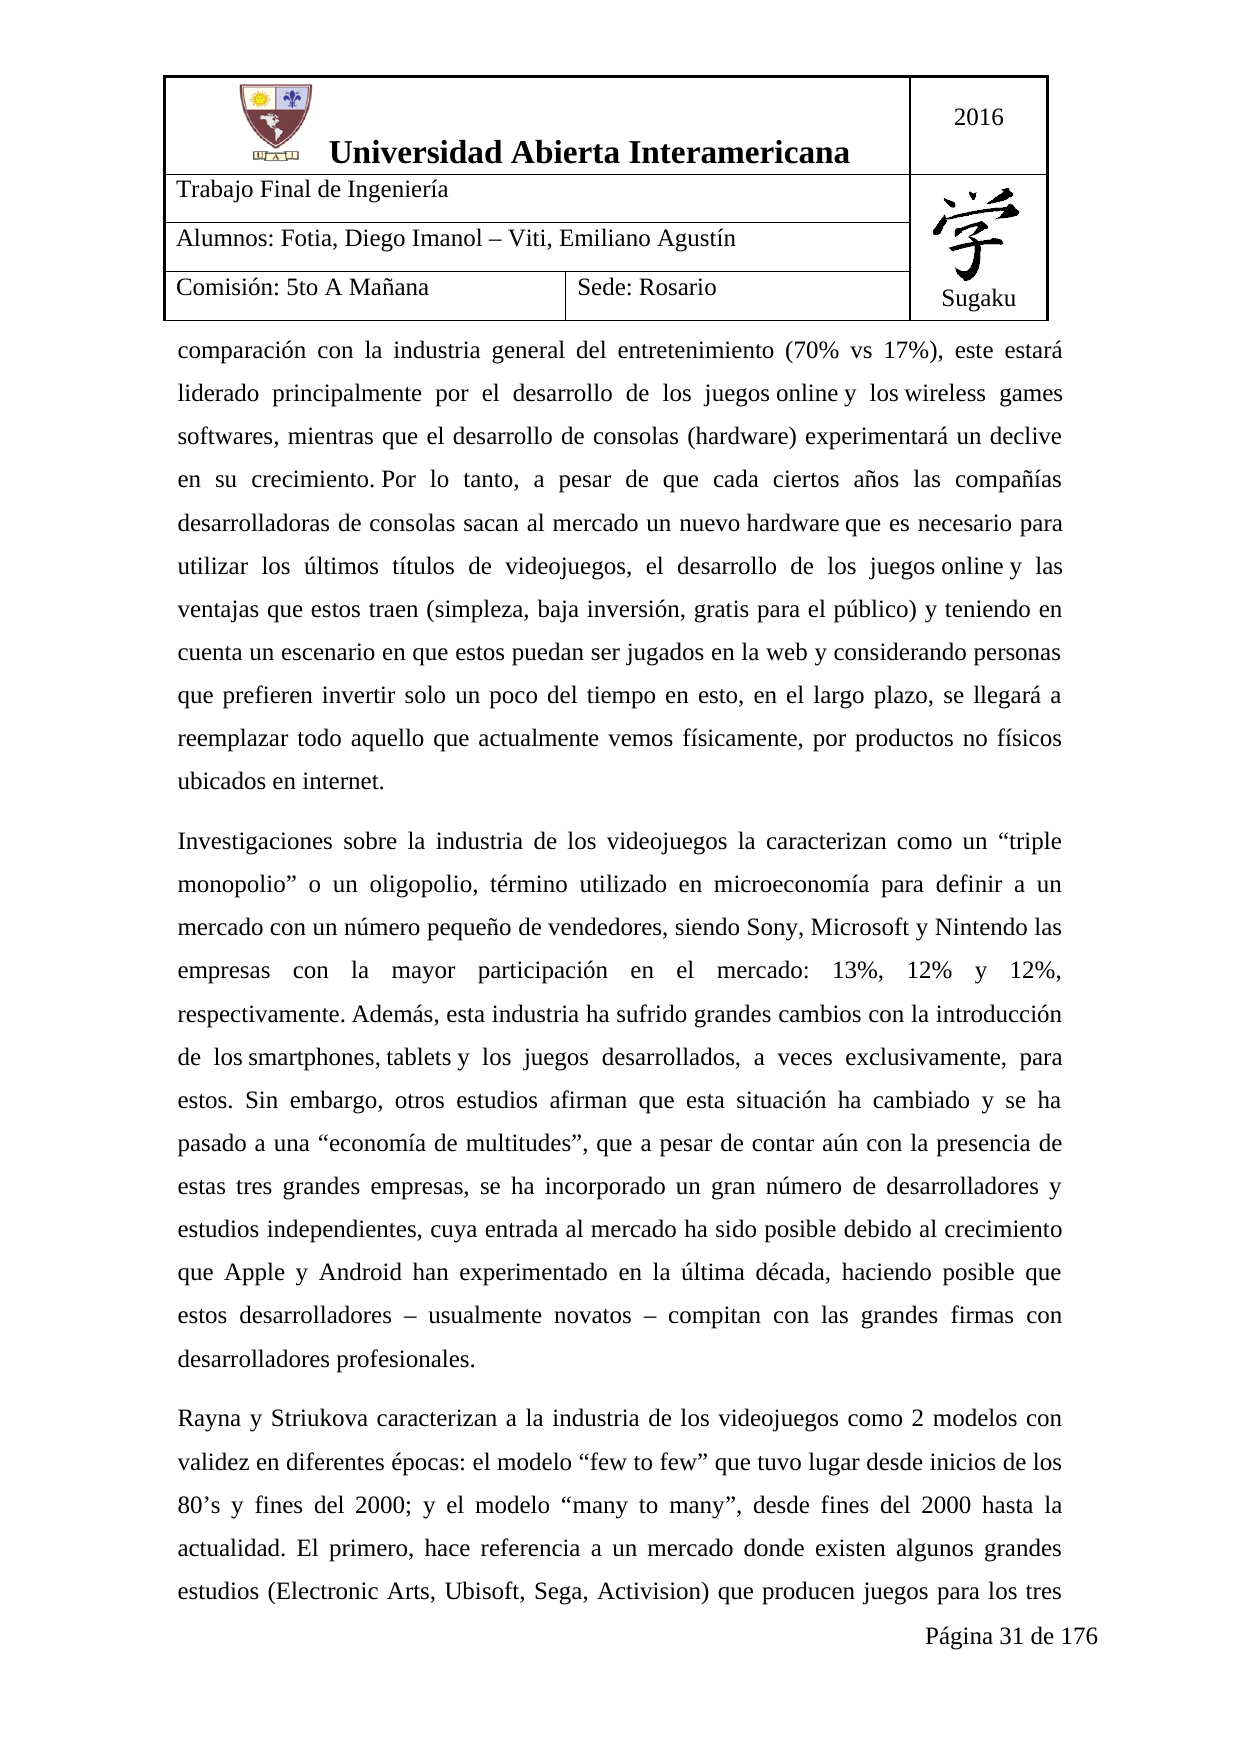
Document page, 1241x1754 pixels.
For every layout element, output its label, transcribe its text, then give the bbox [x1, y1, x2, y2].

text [177, 148, 1063, 795]
picture [223, 78, 329, 164]
picture [927, 181, 1030, 284]
text Investigaciones sobre la industria de los videojuegos la caracterizan como un “triple monopolio” o un oligopolio, término utilizado en microeconomía para definir a un mercado con un número pequeño de vendedores, siendo Sony, Microsoft y Nintendo las empresas con la mayor participación en el mercado: 13%, 12% y 12%, respectivamente. Además, esta industria ha sufrido grandes cambios con la introducción de los smartphones, tablets y los juegos desarrollados, a veces exclusivamente, para estos. Sin embargo, otros estudios afirman que esta situación ha cambiado y se ha pasado a una “economía de multitudes”, que a pesar de contar aún con la presencia de estas tres grandes empresas, se ha incorporado un gran número de desarrolladores y estudios independientes, cuya entrada al mercado ha sido posible debido al crecimiento que Apple y Android han experimentado en la última década, haciendo posible que estos desarrolladores – usualmente novatos – compitan con las grandes firmas con desarrolladores profesionales. [177, 826, 1063, 1372]
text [177, 1403, 1063, 1605]
